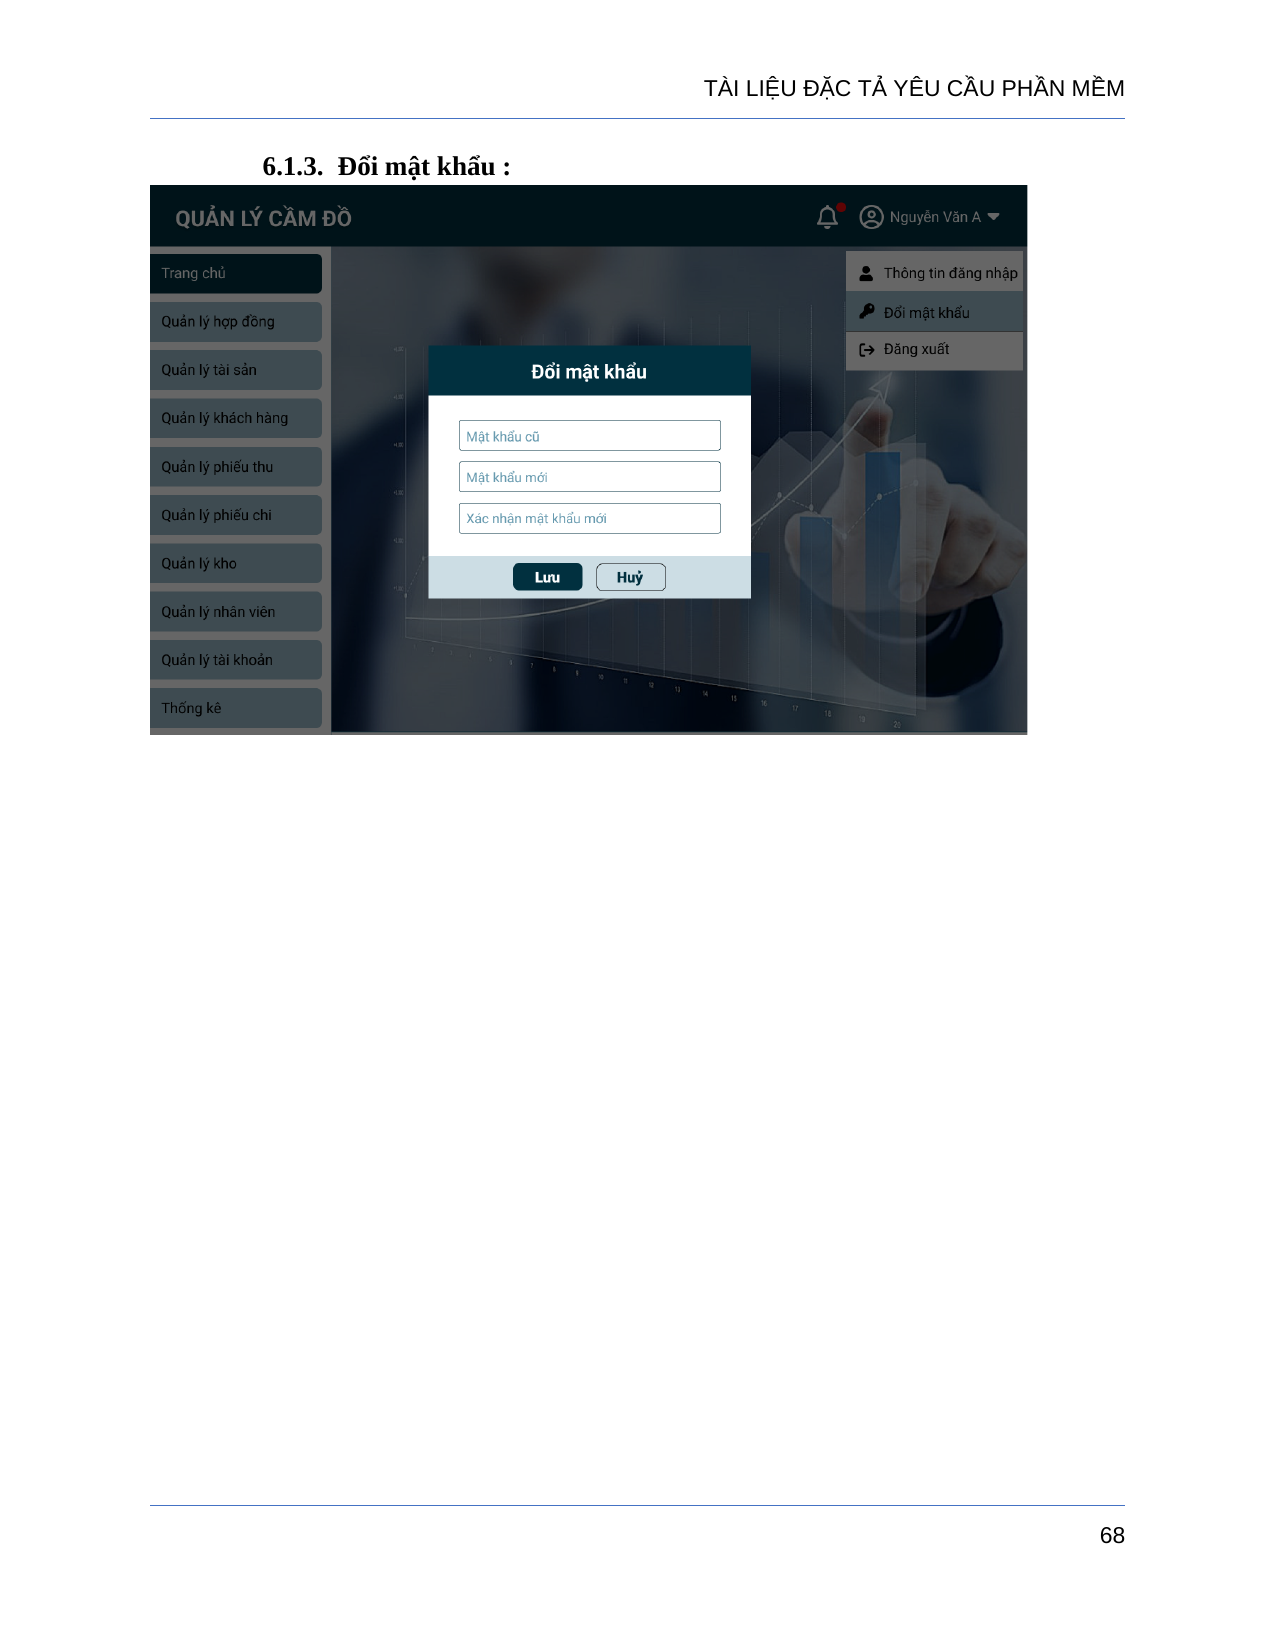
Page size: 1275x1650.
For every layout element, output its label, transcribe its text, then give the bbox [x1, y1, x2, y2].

list Đổi mật khẩu : [262, 150, 1125, 181]
picture [150, 185, 1028, 735]
